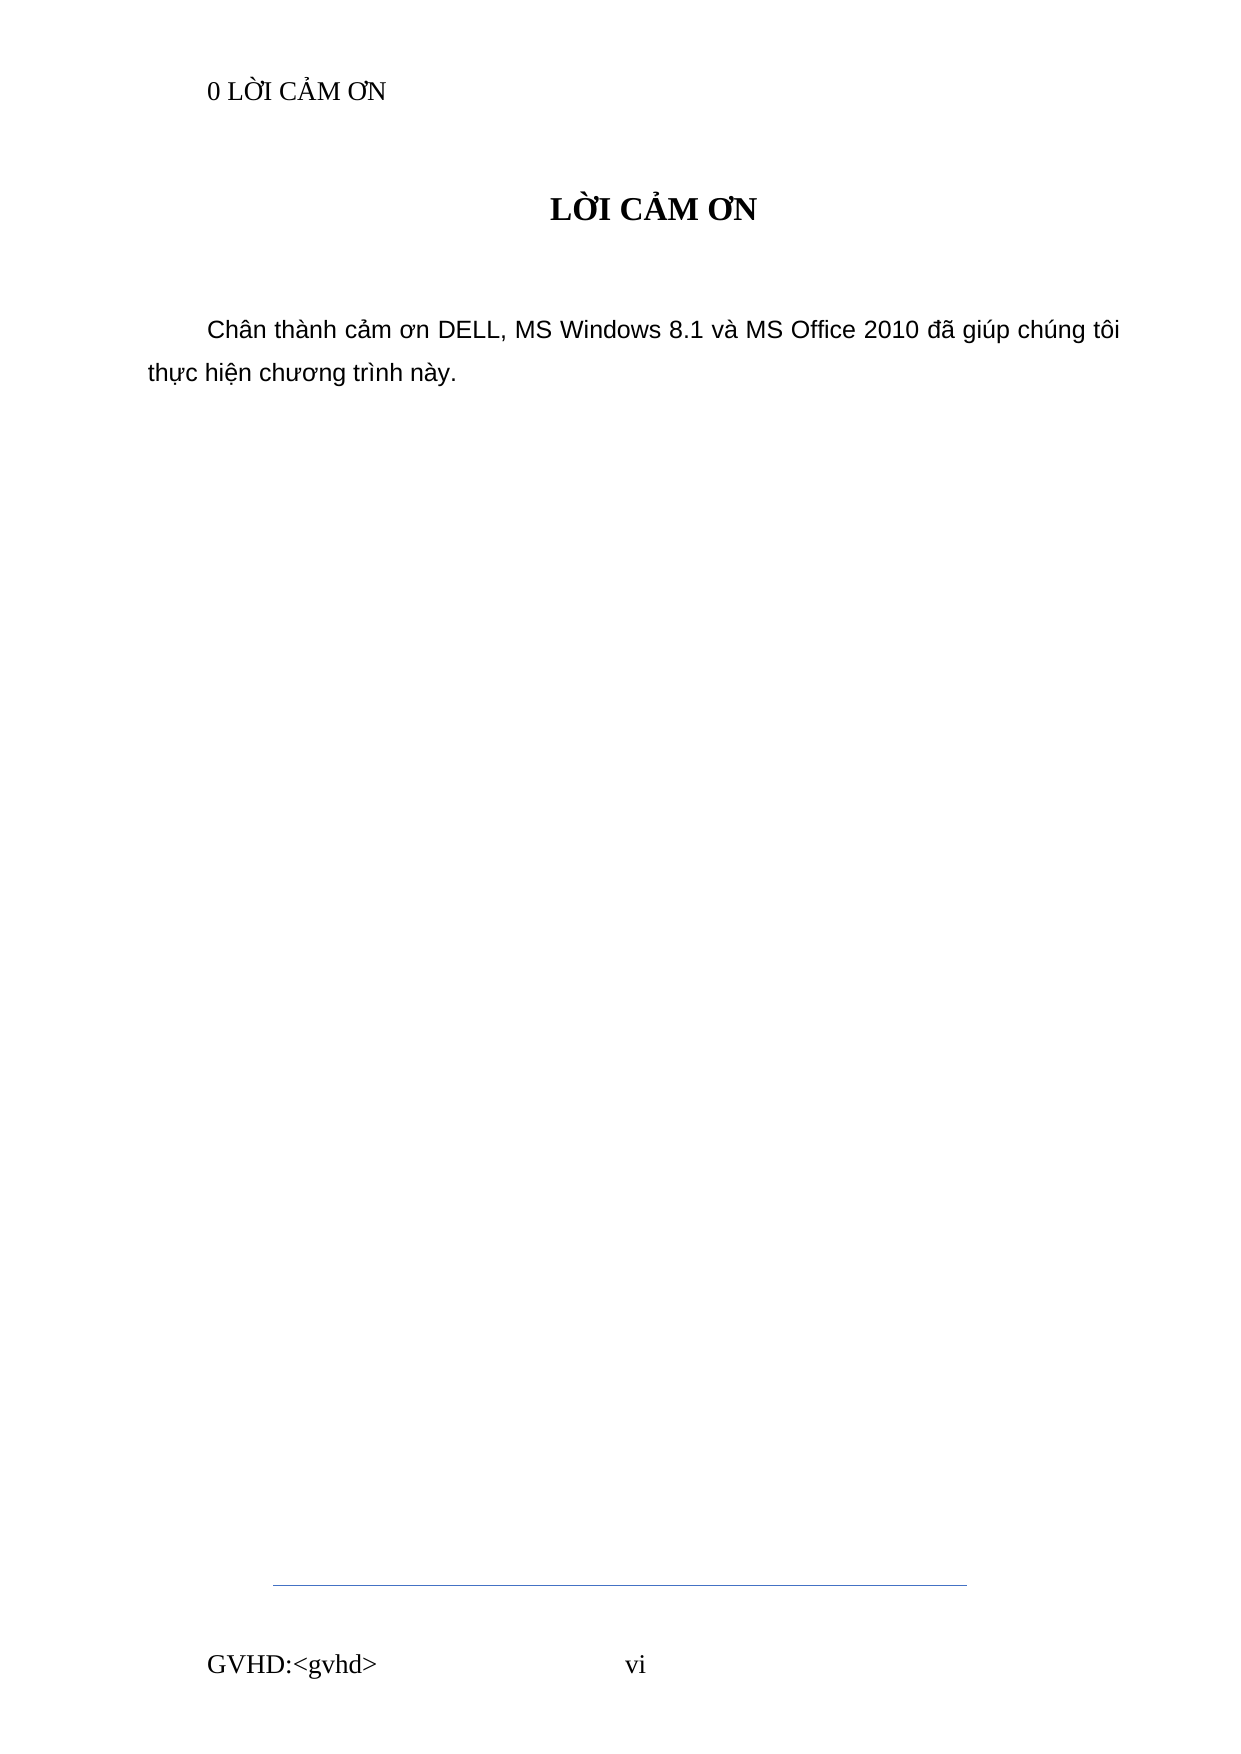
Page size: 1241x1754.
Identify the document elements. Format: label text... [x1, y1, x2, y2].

subtitle LỜI CẢM ƠN [185, 190, 1122, 228]
text Chân thành cảm ơn DELL, MS Windows 8.1 và MS Office 2010 đã giúp chúng tôi thực hiện chương trình này. [148, 315, 1122, 387]
